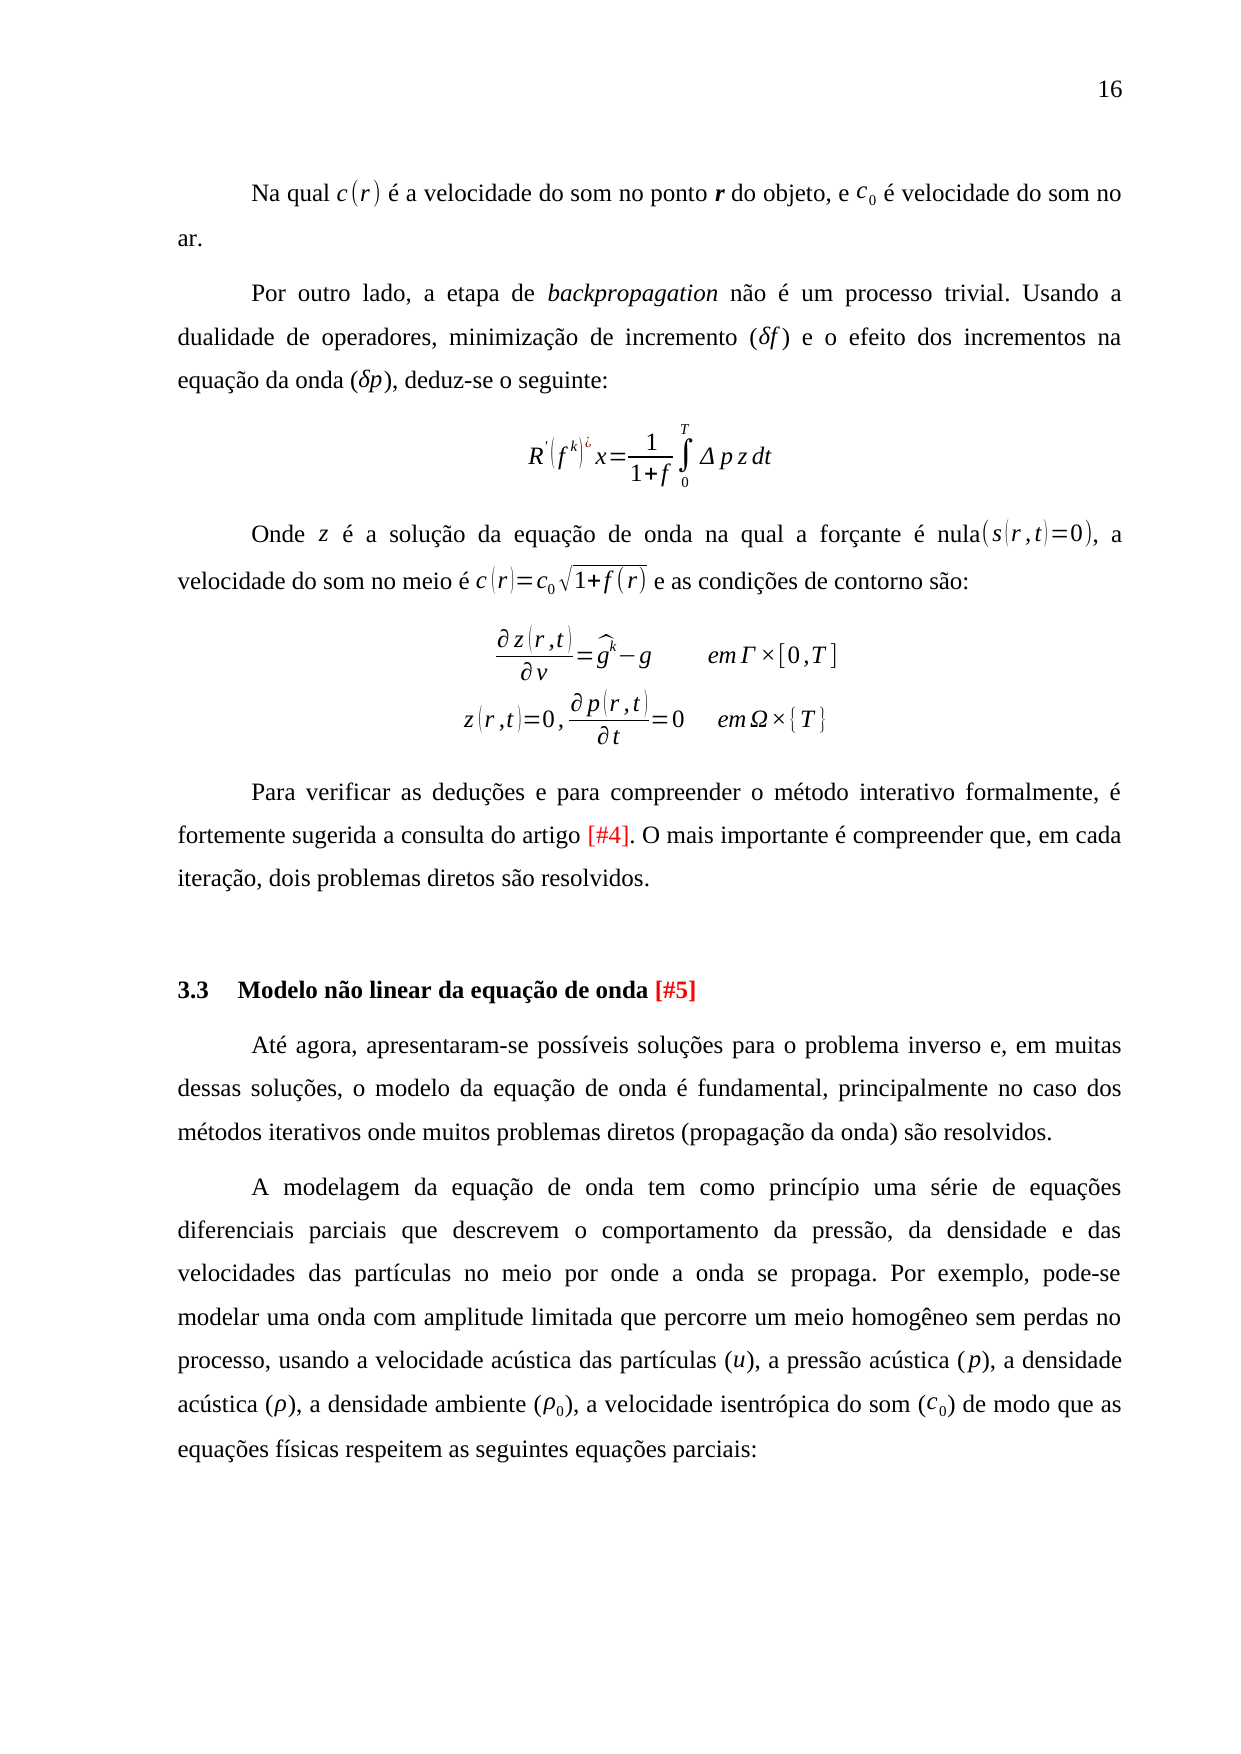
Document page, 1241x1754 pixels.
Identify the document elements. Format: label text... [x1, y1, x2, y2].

subtitle Modelo não linear da equação de onda [#5] [177, 975, 1122, 1003]
text Na qual é a velocidade do som no ponto r do objeto, e é velocidade do som no ar. [177, 177, 1122, 252]
text Até agora, apresentaram-se possíveis soluções para o problema inverso e, em muitas dessas soluções, o modelo da equação de onda é fundamental, principalmente no caso dos métodos iterativos onde muitos problemas diretos (propagação da onda) são resolvidos. [177, 1030, 1122, 1145]
text Para verificar as deduções e para compreender o método interativo formalmente, é fortemente sugerida a consulta do artigo [#4]. O mais importante é compreender que, em cada iteração, dois problemas diretos são resolvidos. [177, 777, 1122, 892]
text Onde é a solução da equação de onda na qual a forçante é nula, a velocidade do som no meio é e as condições de contorno são: [177, 518, 1122, 597]
text Por outro lado, a etapa de backpropagation não é um processo trivial. Usando a dualidade de operadores, minimização de incremento () e o efeito dos incrementos na equação da onda (), deduz-se o seguinte: [177, 278, 1122, 393]
text A modelagem da equação de onda tem como princípio uma série de equações diferenciais parciais que descrevem o comportamento da pressão, da densidade e das velocidades das partículas no meio por onde a onda se propaga. Por exemplo, pode-se modelar uma onda com amplitude limitada que percorre um meio homogêneo sem perdas no processo, usando a velocidade acústica das partículas (), a pressão acústica (), a densidade acústica (), a densidade ambiente (), a velocidade isentrópica do som () de modo que as equações físicas respeitem as seguintes equações parciais: [177, 1172, 1122, 1462]
